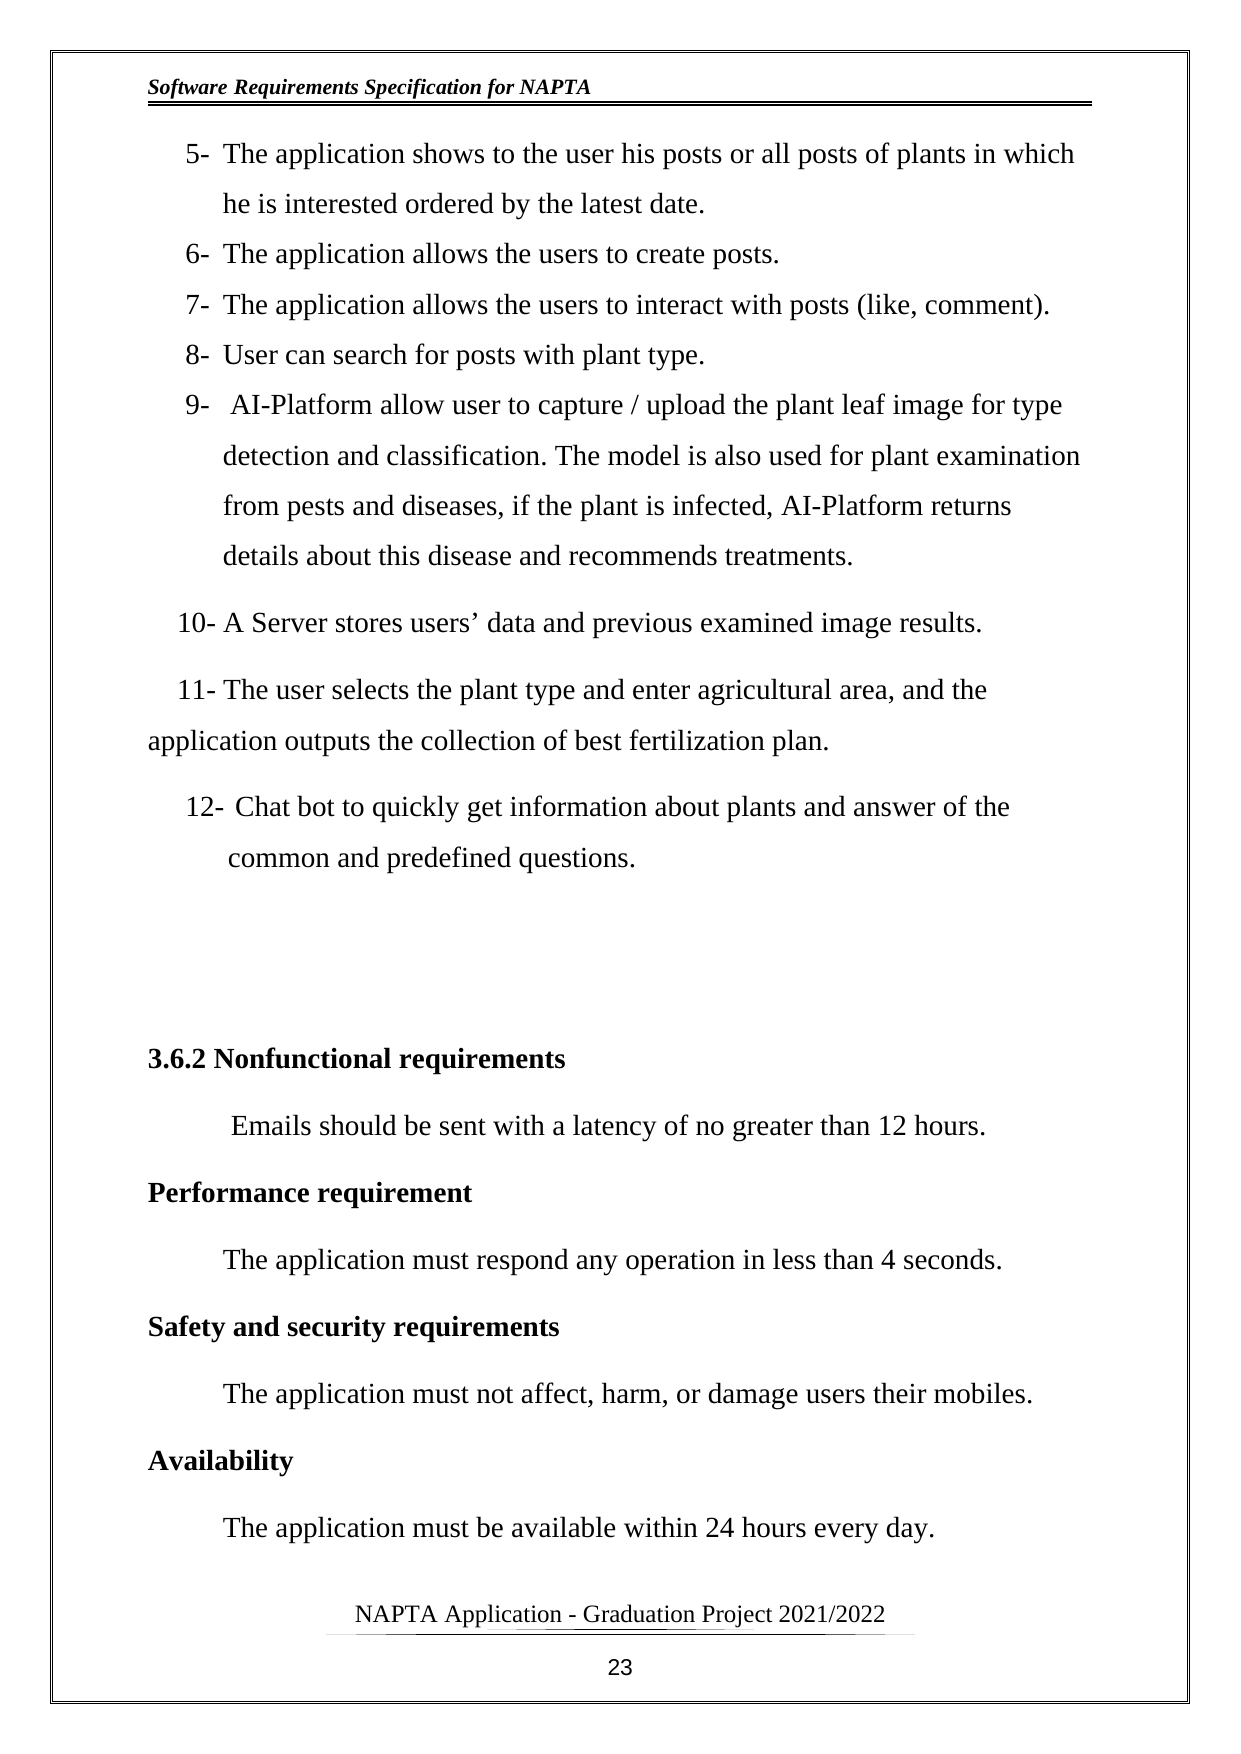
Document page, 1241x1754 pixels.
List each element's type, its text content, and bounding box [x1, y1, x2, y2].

text Performance requirement [148, 1175, 1092, 1208]
text Availability [148, 1443, 1092, 1476]
list User can search for posts with plant type. [185, 337, 1092, 371]
text 10- A Server stores users’ data and previous examined image results. [148, 605, 1092, 639]
list The application must respond any operation in less than 4 seconds. [223, 1242, 1092, 1275]
list Emails should be sent with a latency of no greater than 12 hours. [231, 1108, 1092, 1141]
text Safety and security requirements [148, 1309, 1092, 1342]
list The application must not affect, harm, or damage users their mobiles. [223, 1376, 1092, 1409]
list The application shows to the user his posts or all posts of plants in which he is interested ordered by the latest date. [185, 136, 1092, 220]
list Chat bot to quickly get information about plants and answer of the common and predefined questions. [185, 789, 1092, 873]
list AI-Platform allow user to capture / upload the plant leaf image for type detection and classification. The model is also used for plant examination from pests and diseases, if the plant is infected, AI-Platform returns details about this disease and recommends treatments. [185, 387, 1092, 572]
text 3.6.2 Nonfunctional requirements [148, 1041, 1092, 1074]
list The application allows the users to create posts. [185, 236, 1092, 270]
list The application must be available within 24 hours every day. [223, 1510, 1092, 1543]
text 11- The user selects the plant type and enter agricultural area, and the application outputs the collection of best fertilization plan. [148, 672, 1092, 756]
list The application allows the users to interact with posts (like, comment). [185, 287, 1092, 320]
